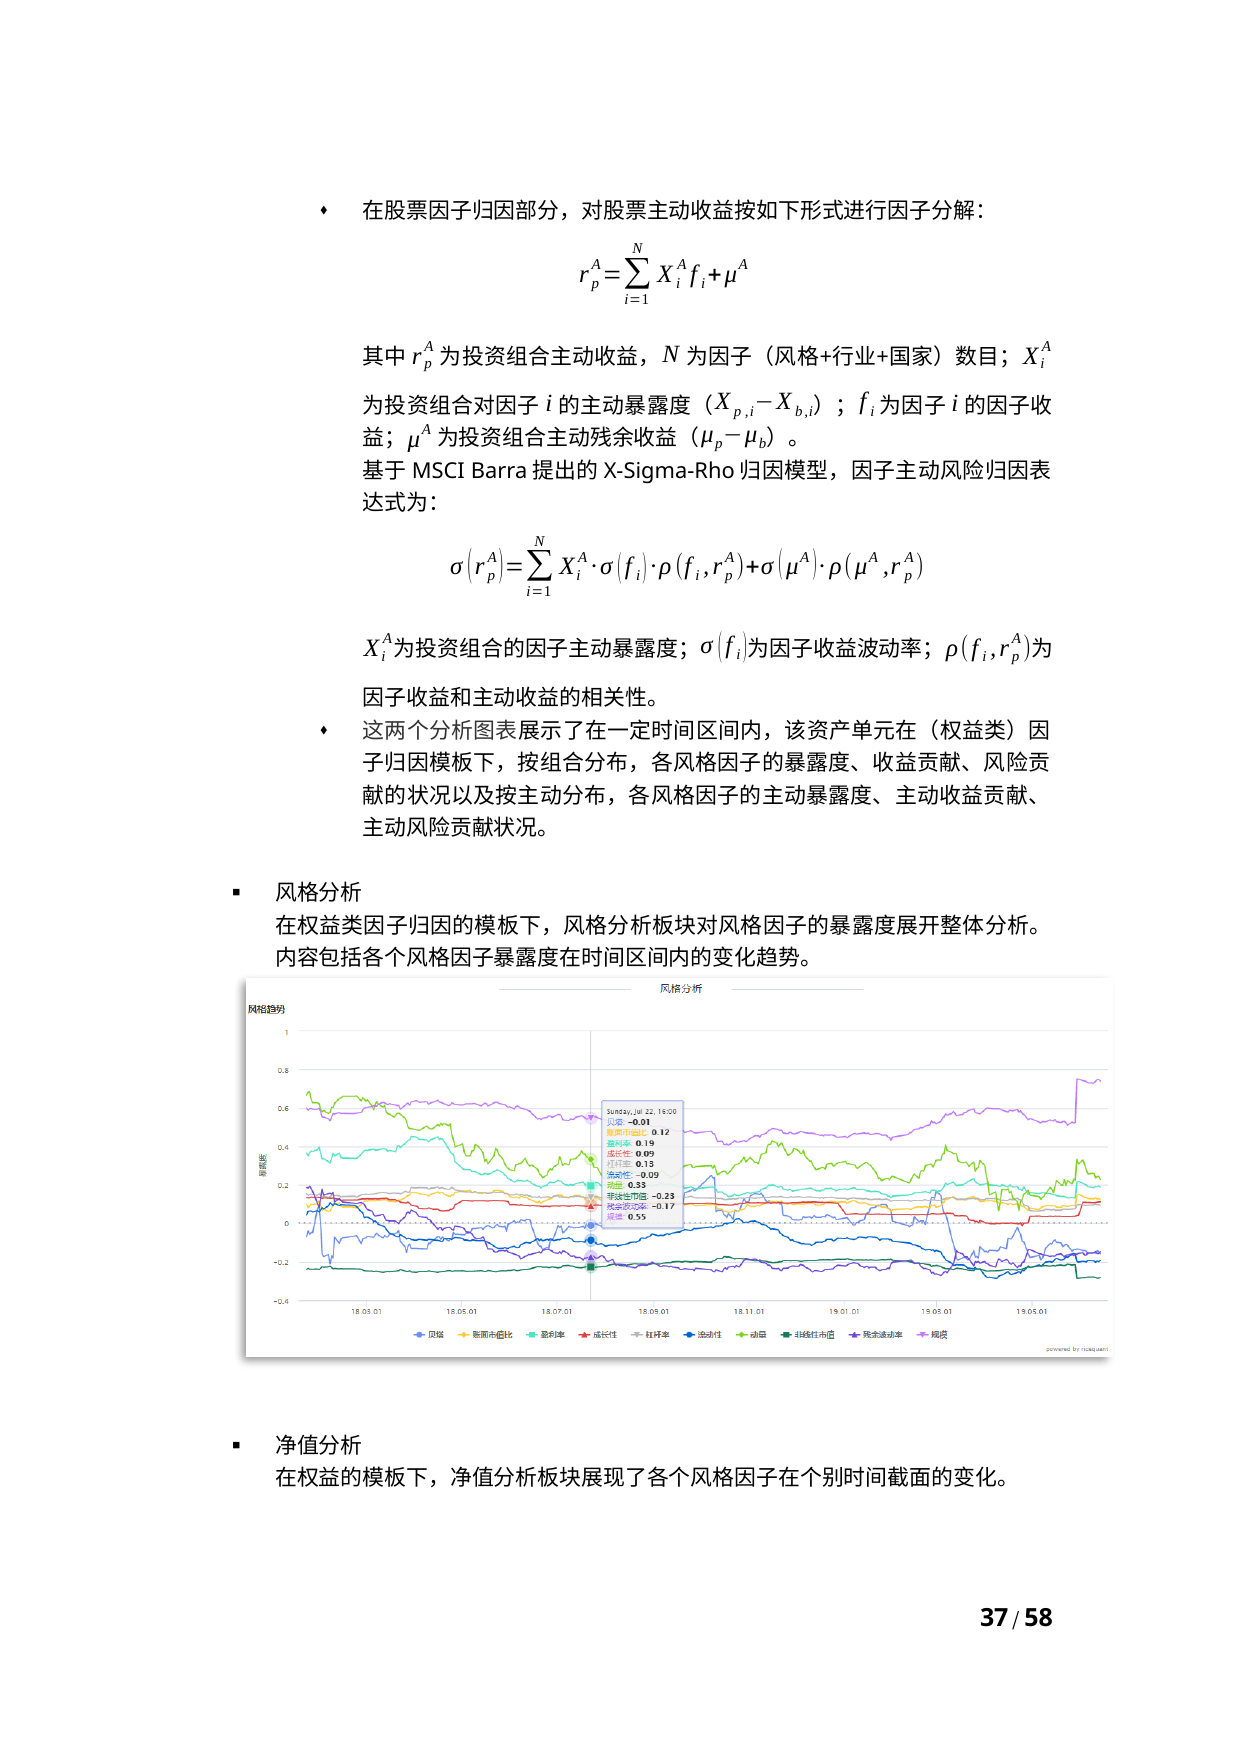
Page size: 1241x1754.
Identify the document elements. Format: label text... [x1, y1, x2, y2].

list 其中 为投资组合主动收益， 为因子（风格+行业+国家）数目； 为投资组合对因子 的主动暴露度（）； 为因子 的因子收益； 为投资组合主动残余收益（）。 [362, 322, 1053, 452]
list 为投资组合的因子主动暴露度；为因子收益波动率；为因子收益和主动收益的相关性。 [362, 615, 1053, 712]
list 在权益类因子归因的模板下，风格分析板块对风格因子的暴露度展开整体分析。内容包括各个风格因子暴露度在时间区间内的变化趋势。 [275, 907, 1053, 972]
list 在权益的模板下，净值分析板块展现了各个风格因子在个别时间截面的变化。 [275, 1460, 1053, 1492]
list 在股票因子归因部分，对股票主动收益按如下形式进行因子分解： [319, 192, 1053, 225]
list 净值分析 [231, 1427, 1053, 1460]
list 基于MSCI Barra提出的X-Sigma-Rho归因模型，因子主动风险归因表达式为： [362, 452, 1053, 517]
list 这两个分析图表展示了在一定时间区间内，该资产单元在（权益类）因子归因模板下，按组合分布，各风格因子的暴露度、收益贡献、风险贡献的状况以及按主动分布，各风格因子的主动暴露度、主动收益贡献、主动风险贡献状况。 [319, 712, 1053, 842]
picture [246, 978, 1113, 1357]
list 风格分析 [231, 875, 1053, 907]
